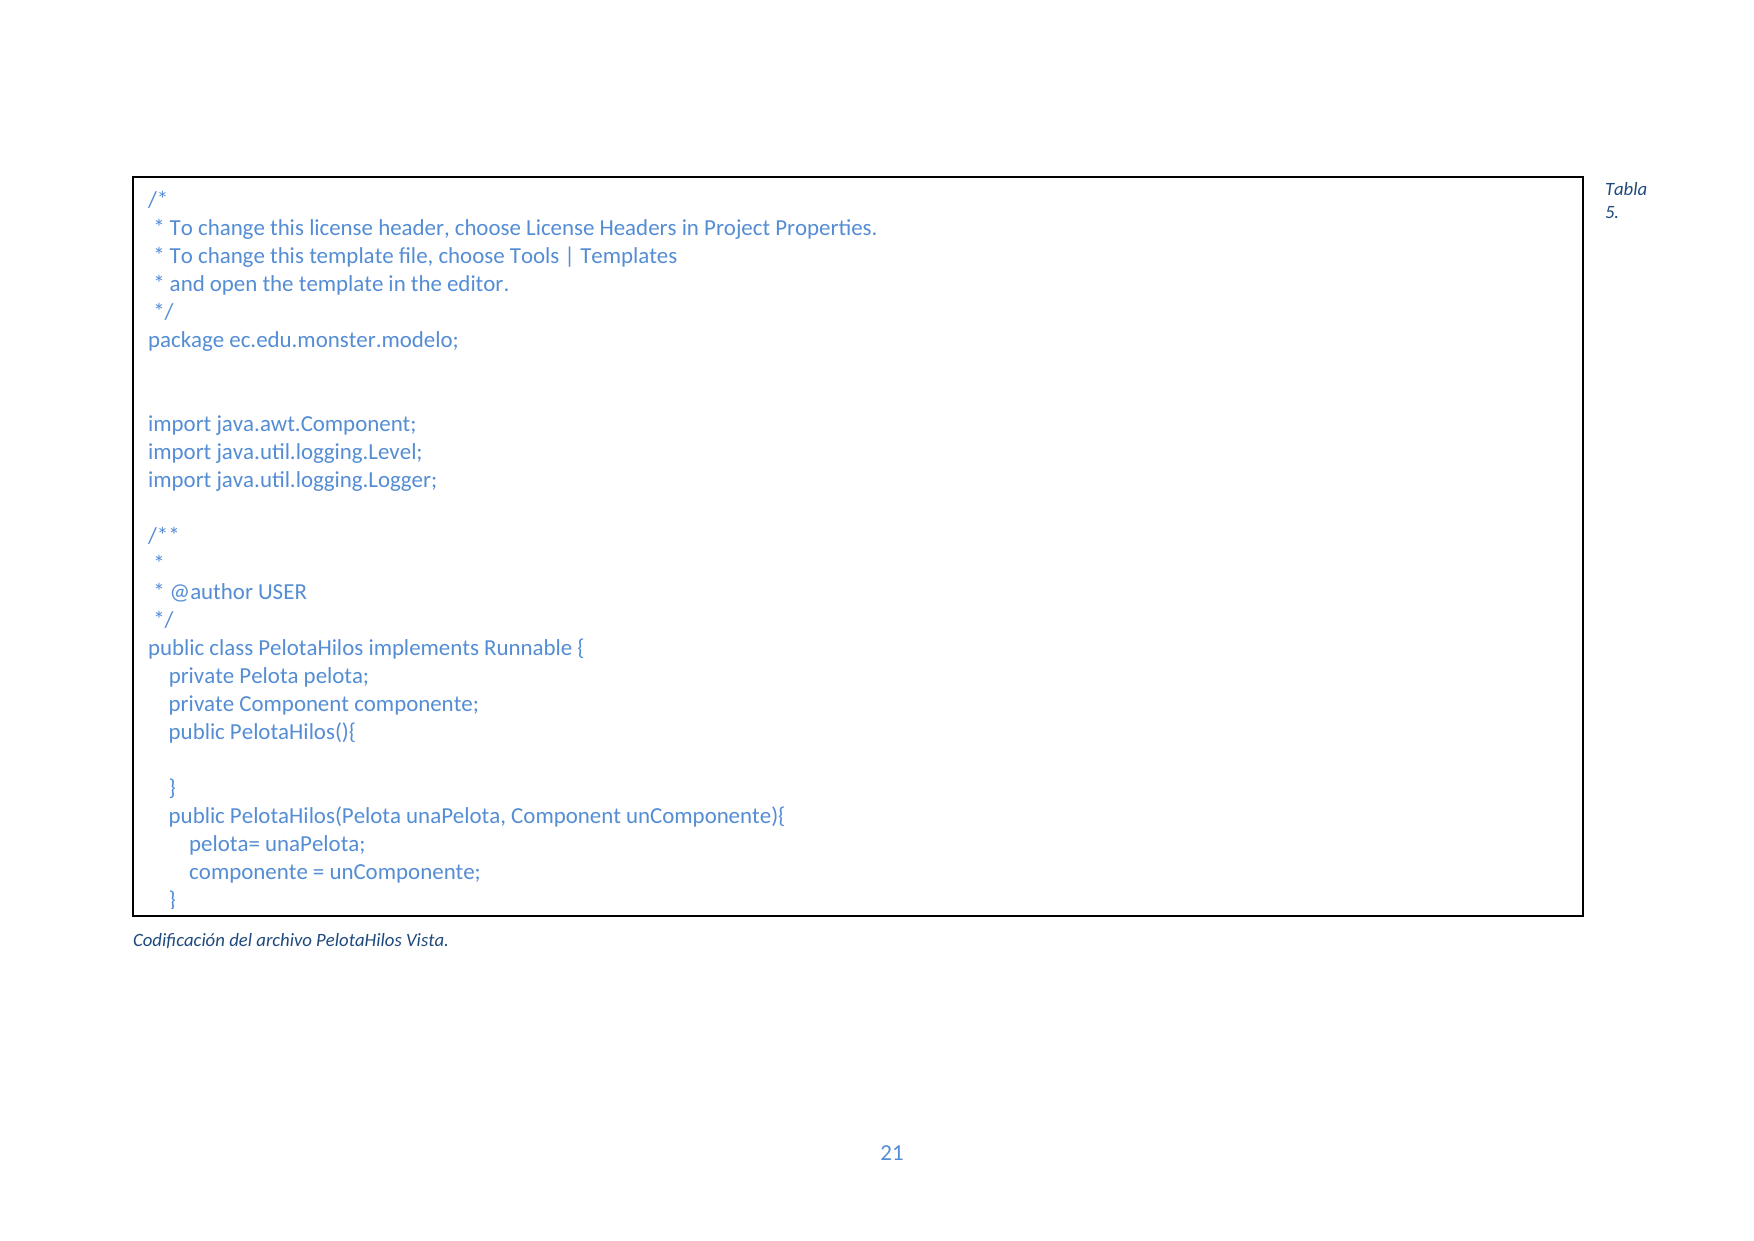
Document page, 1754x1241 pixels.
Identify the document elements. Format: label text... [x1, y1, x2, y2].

text Tabla 5. Codificación del archivo PelotaHilos Vista. [133, 177, 1651, 951]
